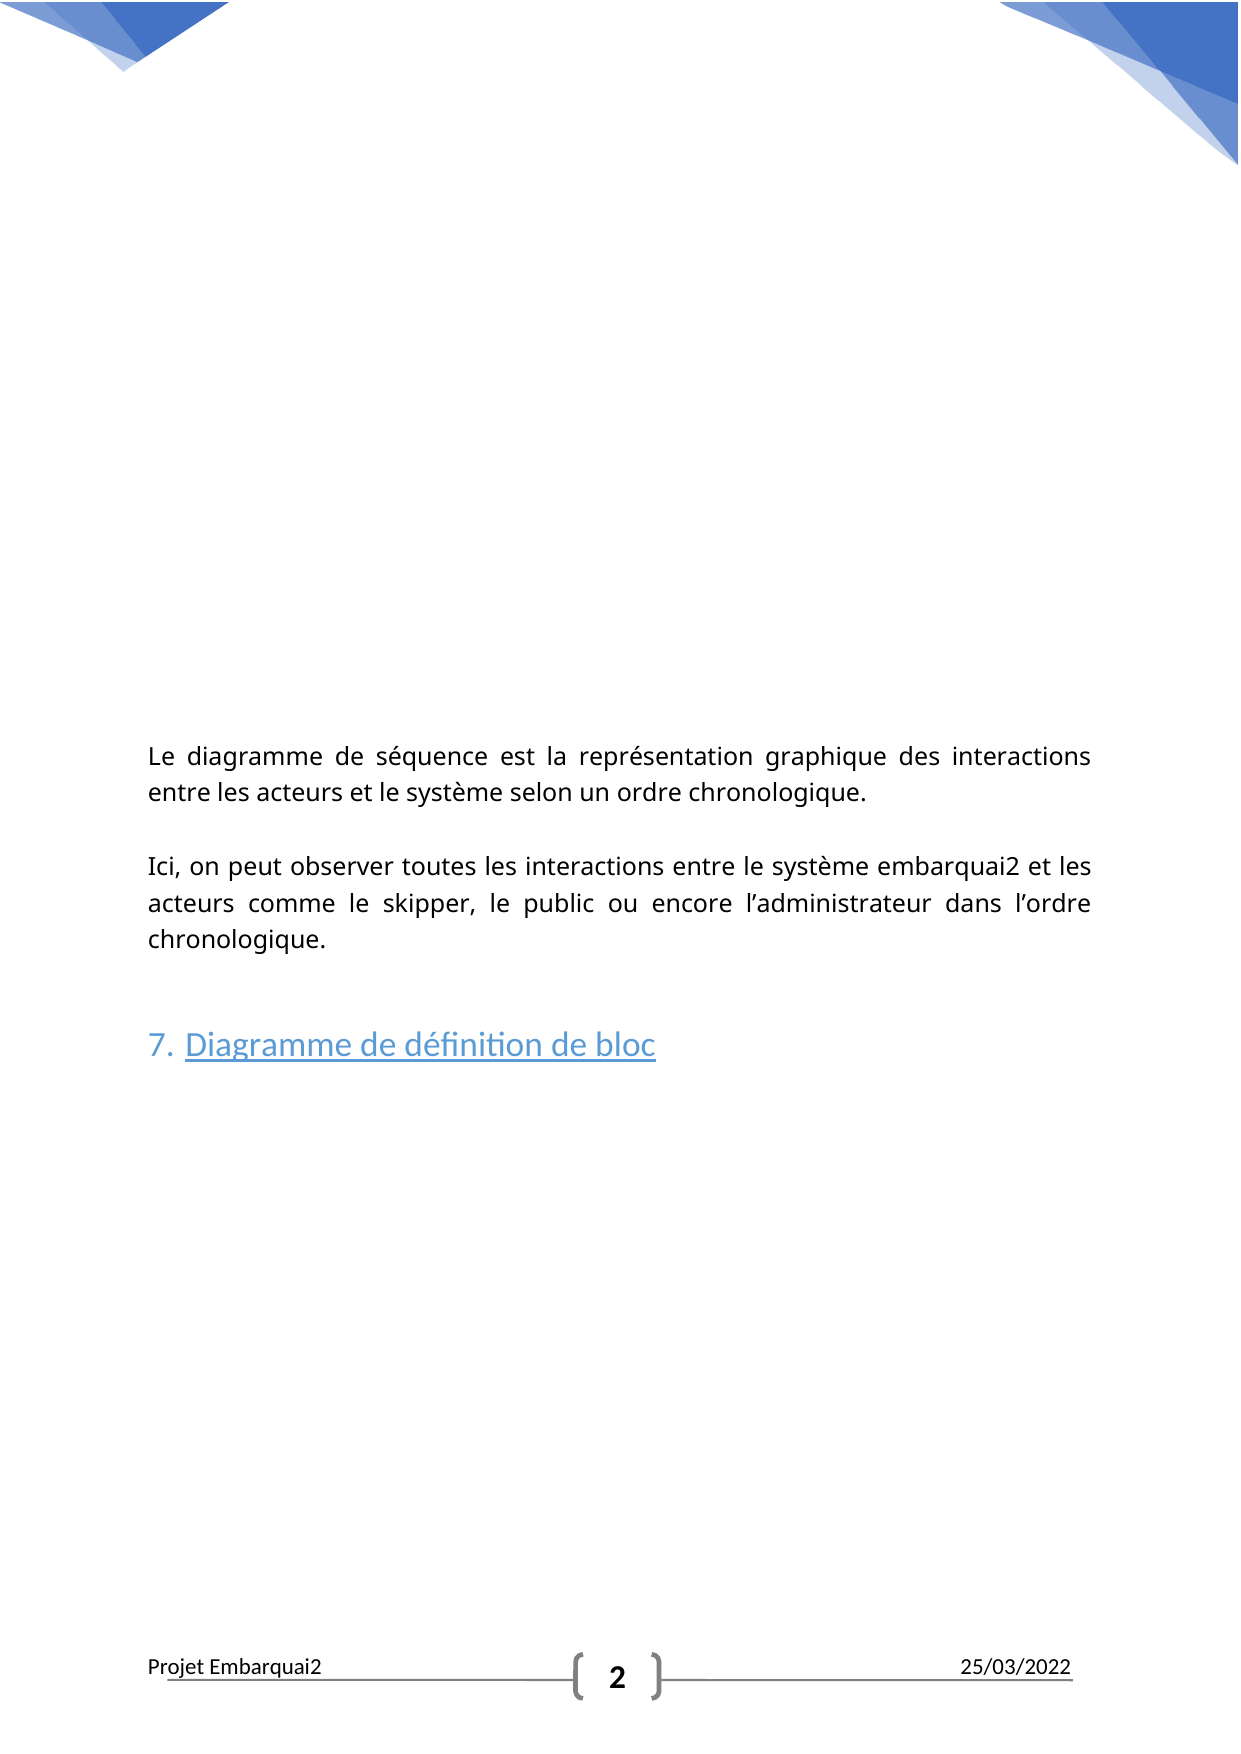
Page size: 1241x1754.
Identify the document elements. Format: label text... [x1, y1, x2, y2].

list Ici, on peut observer toutes les interactions entre le système embarquai2 et les acteurs comme le skipper, le public ou encore l’administrateur dans l’ordre chronologique. [148, 848, 1093, 956]
picture [996, 2, 1238, 168]
subtitle Diagramme de définition de bloc [148, 1022, 1093, 1066]
list Le diagramme de séquence est la représentation graphique des interactions entre les acteurs et le système selon un ordre chronologique. [148, 738, 1093, 809]
picture [0, 2, 233, 168]
